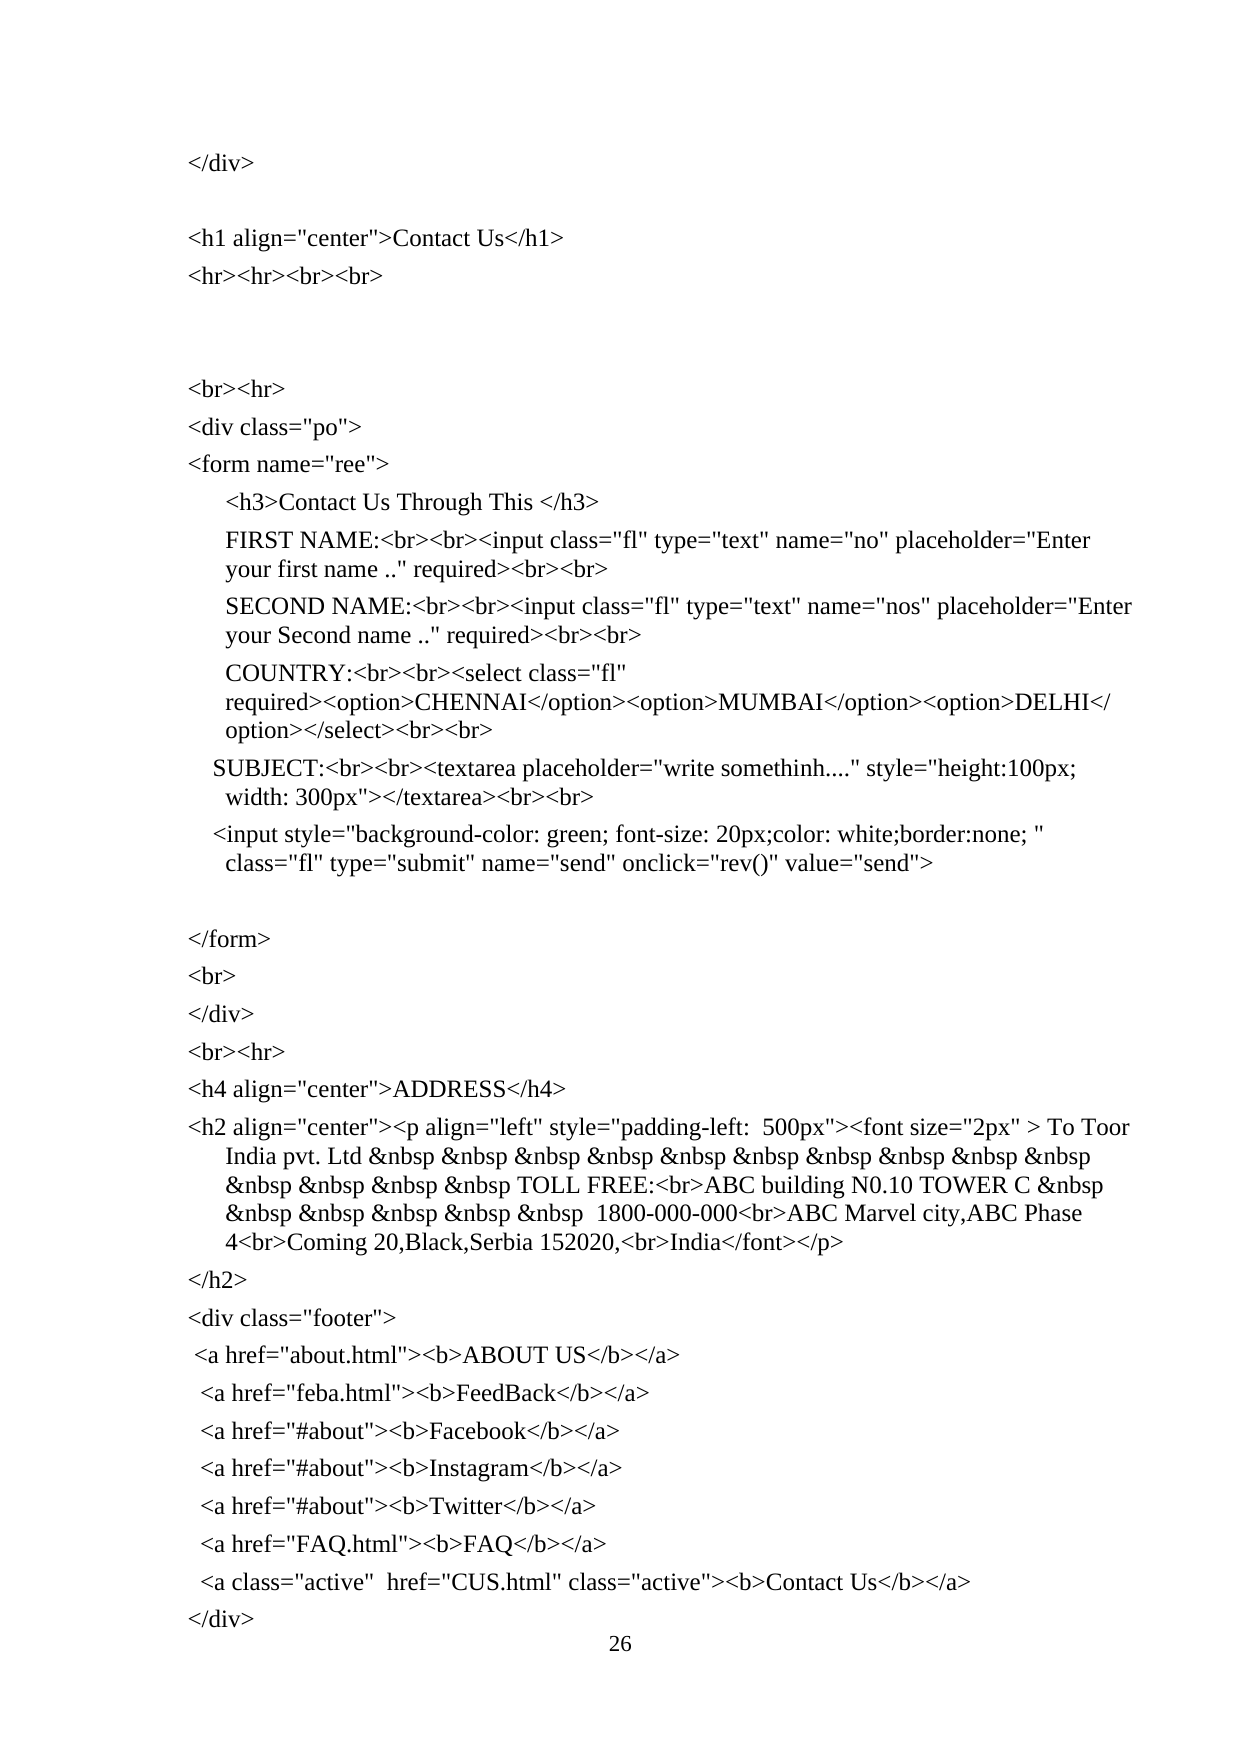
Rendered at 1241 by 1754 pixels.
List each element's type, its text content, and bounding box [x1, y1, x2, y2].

subtitle <a class="active" href="CUS.html" class="active"><b>Contact Us</b></a> [187, 1567, 1140, 1595]
subtitle <a href="#about"><b>Facebook</b></a> [187, 1416, 1140, 1444]
subtitle <h2 align="center"><p align="left" style="padding-left: 500px"><font size="2px" > To Toor India pvt. Ltd &nbsp &nbsp &nbsp &nbsp &nbsp &nbsp &nbsp &nbsp &nbsp &nbsp &nbsp &nbsp &nbsp &nbsp TOLL FREE:<br>ABC building N0.10 TOWER C &nbsp &nbsp &nbsp &nbsp &nbsp &nbsp 1800-000-000<br>ABC Marvel city,ABC Phase 4<br>Coming 20,Black,Serbia 152020,<br>India</font></p> [187, 1112, 1140, 1256]
subtitle <br><hr> [187, 374, 1140, 403]
subtitle </div> [187, 999, 1140, 1028]
subtitle <a href="feba.html"><b>FeedBack</b></a> [187, 1378, 1140, 1407]
subtitle <form name="ree"> [187, 449, 1140, 478]
subtitle <div class="po"> [187, 412, 1140, 441]
subtitle <a href="FAQ.html"><b>FAQ</b></a> [187, 1529, 1140, 1558]
subtitle <div class="footer"> [187, 1303, 1140, 1331]
subtitle <a href="about.html"><b>ABOUT US</b></a> [187, 1340, 1140, 1369]
subtitle </h2> [187, 1265, 1140, 1294]
subtitle FIRST NAME:<br><br><input class="fl" type="text" name="no" placeholder="Enter your first name .." required><br><br> [187, 525, 1140, 582]
subtitle </form> [187, 924, 1140, 952]
subtitle SUBJECT:<br><br><textarea placeholder="write somethinh...." style="height:100px; width: 300px"></textarea><br><br> [187, 753, 1140, 811]
subtitle <input style="background-color: green; font-size: 20px;color: white;border:none; " class="fl" type="submit" name="send" onclick="rev()" value="send"> [187, 819, 1140, 877]
subtitle <h3>Contact Us Through This </h3> [187, 487, 1140, 516]
subtitle <hr><hr><br><br> [187, 261, 1140, 290]
subtitle <a href="#about"><b>Instagram</b></a> [187, 1453, 1140, 1482]
subtitle <h4 align="center">ADDRESS</h4> [187, 1074, 1140, 1103]
subtitle COUNTRY:<br><br><select class="fl" required><option>CHENNAI</option><option>MUMBAI</option><option>DELHI</option></select><br><br> [187, 658, 1140, 744]
subtitle <br> [187, 961, 1140, 990]
subtitle </div> [187, 148, 1140, 177]
subtitle SECOND NAME:<br><br><input class="fl" type="text" name="nos" placeholder="Enter your Second name .." required><br><br> [187, 591, 1140, 649]
subtitle <h1 align="center">Contact Us</h1> [187, 223, 1140, 252]
subtitle </div> [187, 1604, 1140, 1633]
subtitle <a href="#about"><b>Twitter</b></a> [187, 1491, 1140, 1520]
subtitle <br><hr> [187, 1037, 1140, 1066]
